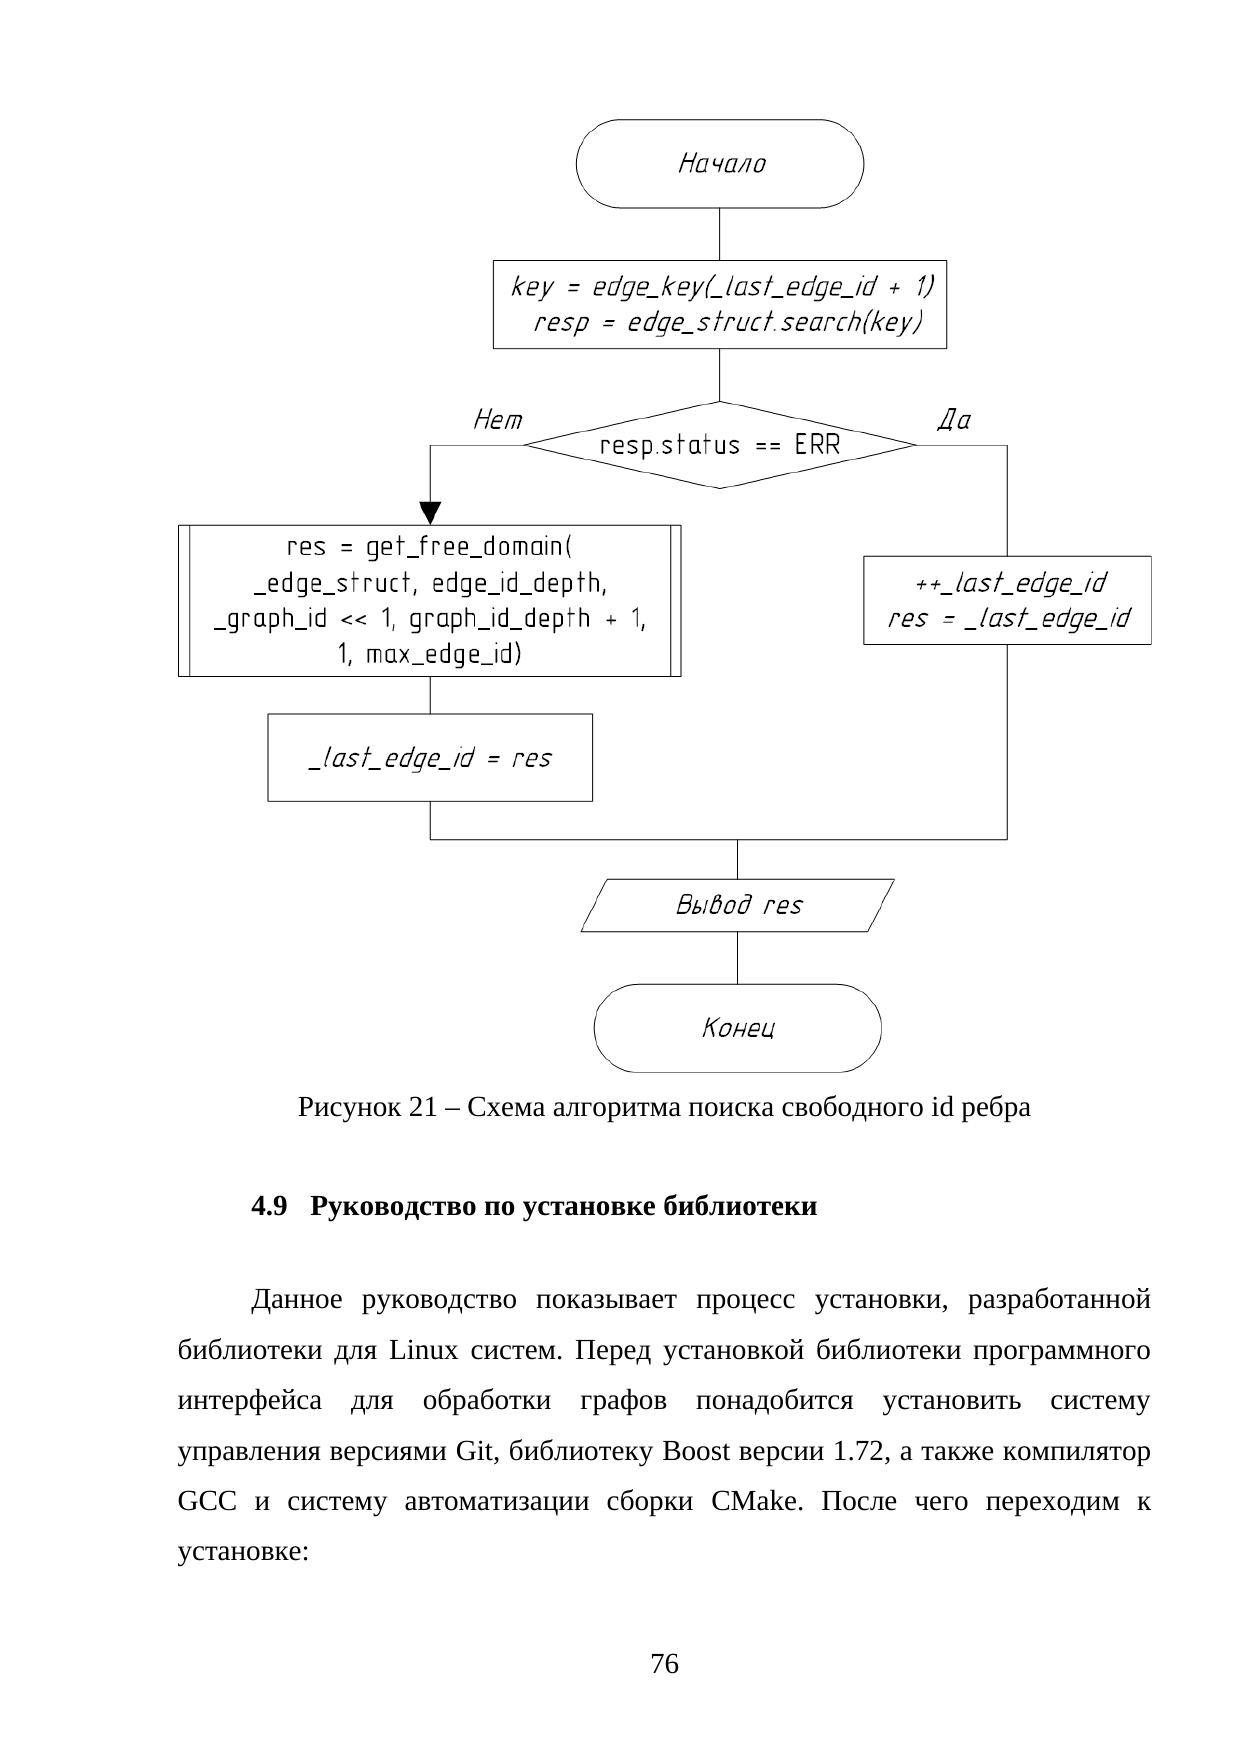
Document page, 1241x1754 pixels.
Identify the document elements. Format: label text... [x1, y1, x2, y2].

subtitle Руководство по установке библиотеки [251, 1188, 1152, 1221]
text Рисунок 21 – Схема алгоритма поиска свободного id ребра [177, 1089, 1152, 1123]
picture [177, 118, 1152, 1073]
text Данное руководство показывает процесс установки, разработанной библиотеки для Linux систем. Перед установкой библиотеки программного интерфейса для обработки графов понадобится установить систему управления версиями Git, библиотеку Boost версии 1.72, а также компилятор GCC и систему автоматизации сборки CMake. После чего переходим к установке: [177, 1282, 1152, 1567]
